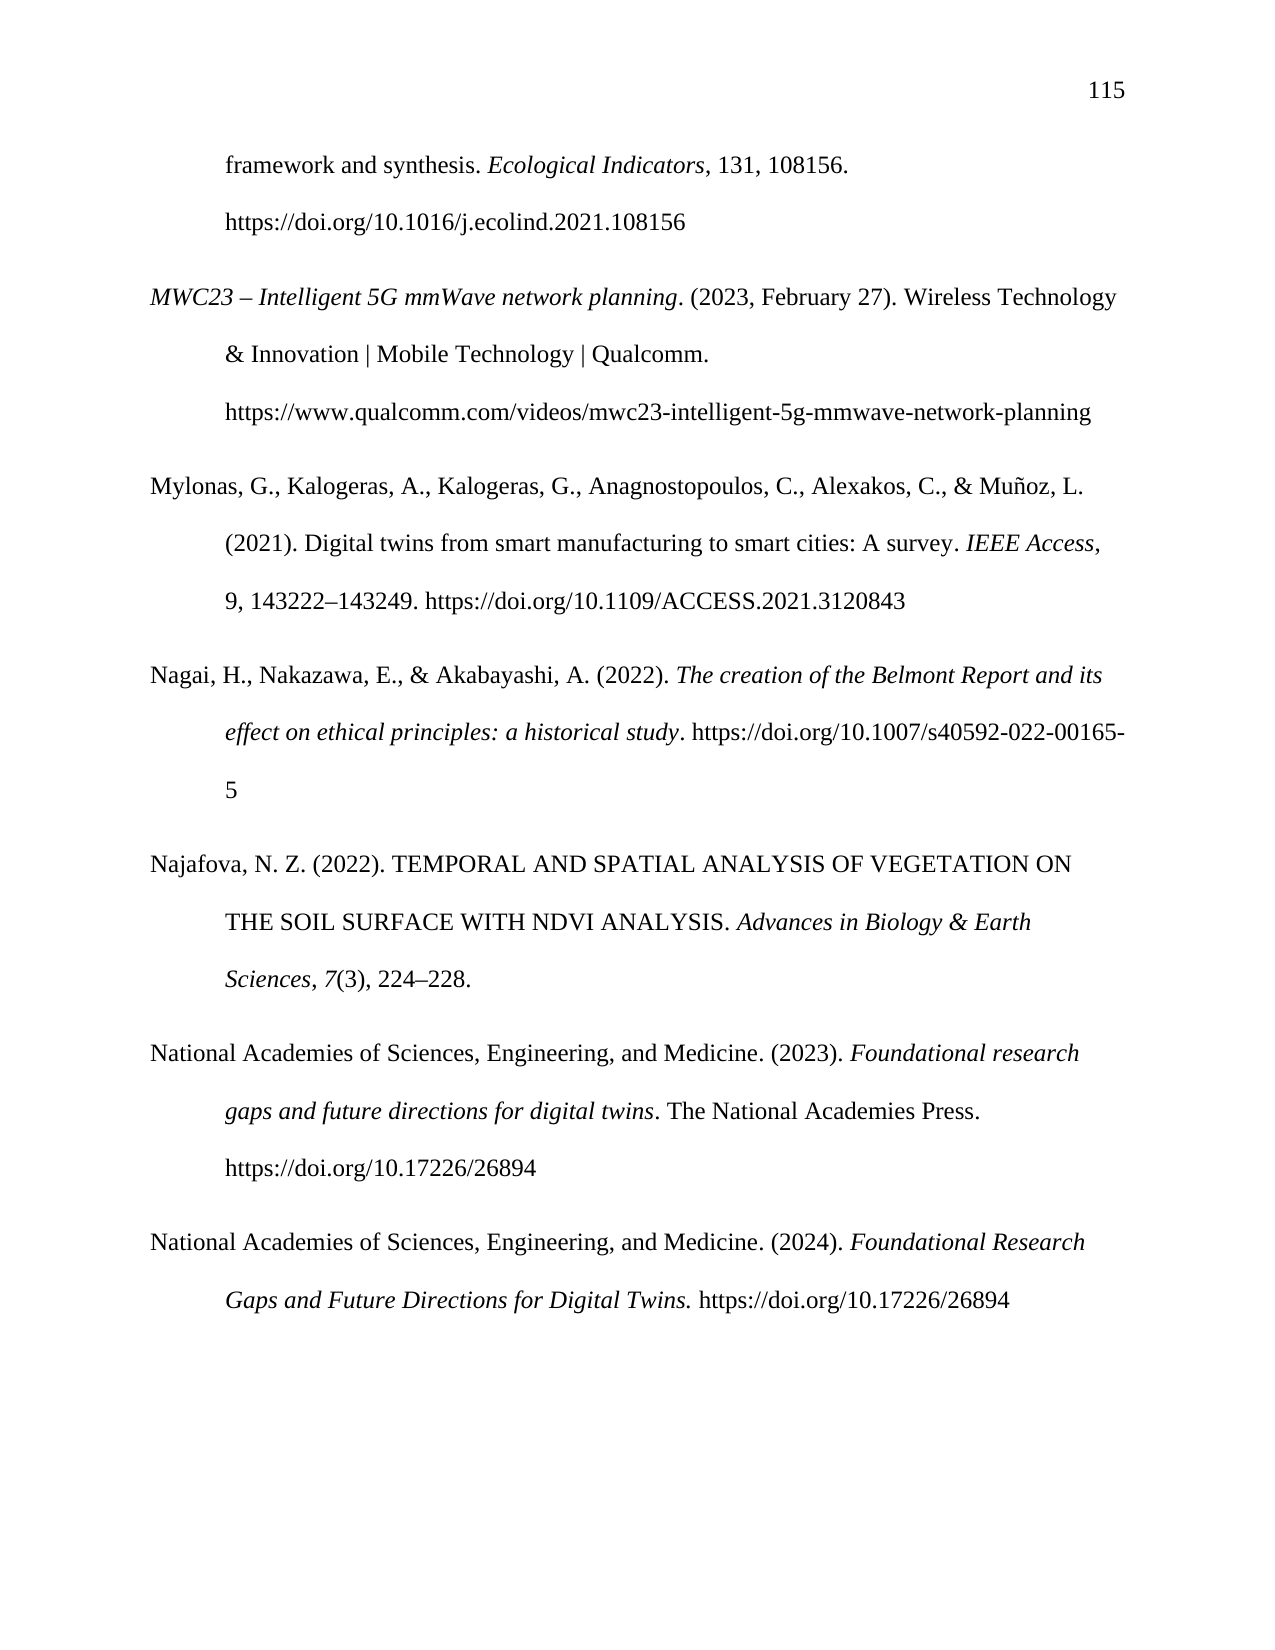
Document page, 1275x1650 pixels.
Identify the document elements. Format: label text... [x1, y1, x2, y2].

text MWC23 – Intelligent 5G mmWave network planning. (2023, February 27). Wireless Technology & Innovation | Mobile Technology | Qualcomm. https://www.qualcomm.com/videos/mwc23-intelligent-5g-mmwave-network-planning [150, 282, 1125, 425]
text National Academies of Sciences, Engineering, and Medicine. (2024). Foundational Research Gaps and Future Directions for Digital Twins. https://doi.org/10.17226/26894 [150, 1227, 1125, 1314]
text Mylonas, G., Kalogeras, A., Kalogeras, G., Anagnostopoulos, C., Alexakos, C., & Muñoz, L. (2021). Digital twins from smart manufacturing to smart cities: A survey. IEEE Access, 9, 143222–143249. https://doi.org/10.1109/ACCESS.2021.3120843 [150, 471, 1125, 614]
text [150, 150, 1125, 236]
text Nagai, H., Nakazawa, E., & Akabayashi, A. (2022). The creation of the Belmont Report and its effect on ethical principles: a historical study. https://doi.org/10.1007/s40592-022-00165-5 [150, 660, 1125, 804]
text National Academies of Sciences, Engineering, and Medicine. (2023). Foundational research gaps and future directions for digital twins. The National Academies Press. https://doi.org/10.17226/26894 [150, 1038, 1125, 1182]
text Najafova, N. Z. (2022). TEMPORAL AND SPATIAL ANALYSIS OF VEGETATION ON THE SOIL SURFACE WITH NDVI ANALYSIS. Advances in Biology & Earth Sciences, 7(3), 224–228. [150, 849, 1125, 993]
